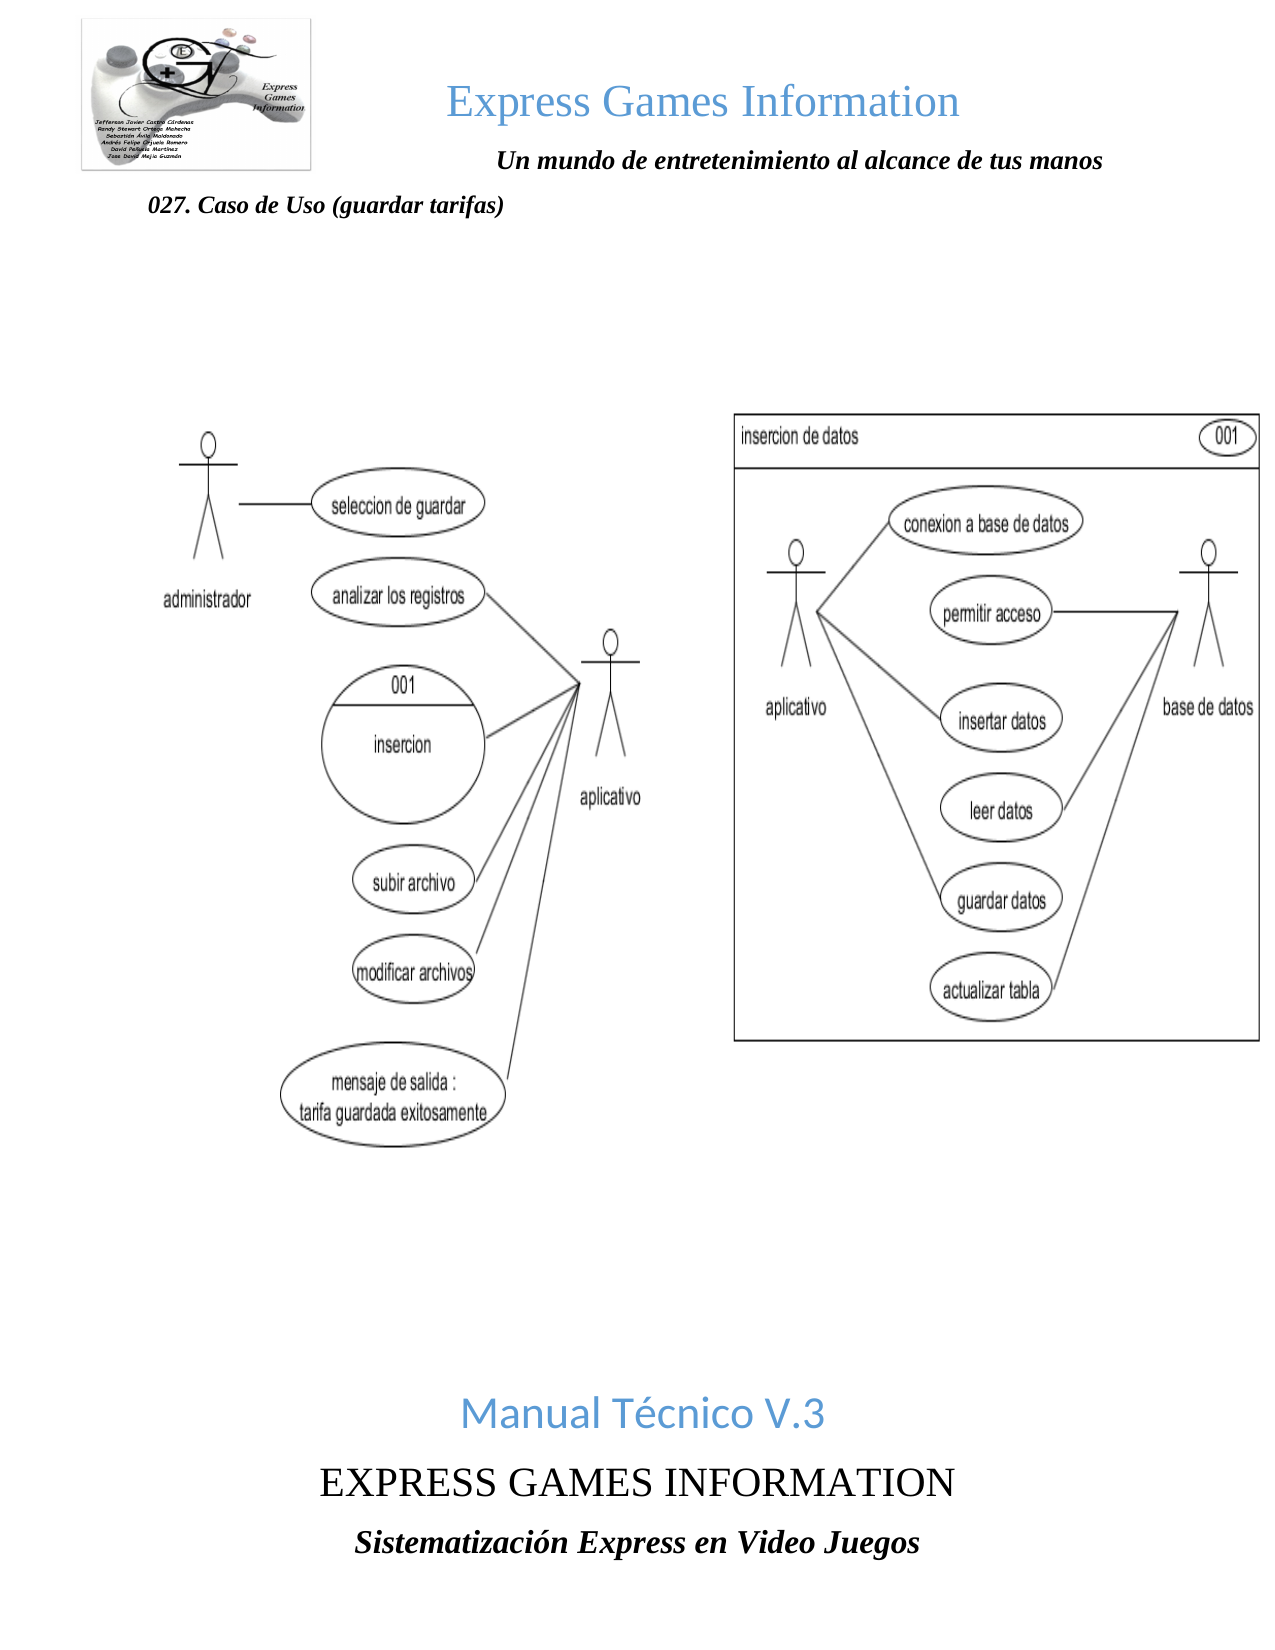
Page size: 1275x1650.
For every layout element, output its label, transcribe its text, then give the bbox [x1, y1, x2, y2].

picture [147, 247, 1268, 1173]
subtitle 027. Caso de Uso (guardar tarifas) [148, 190, 1127, 219]
picture [75, 15, 316, 174]
